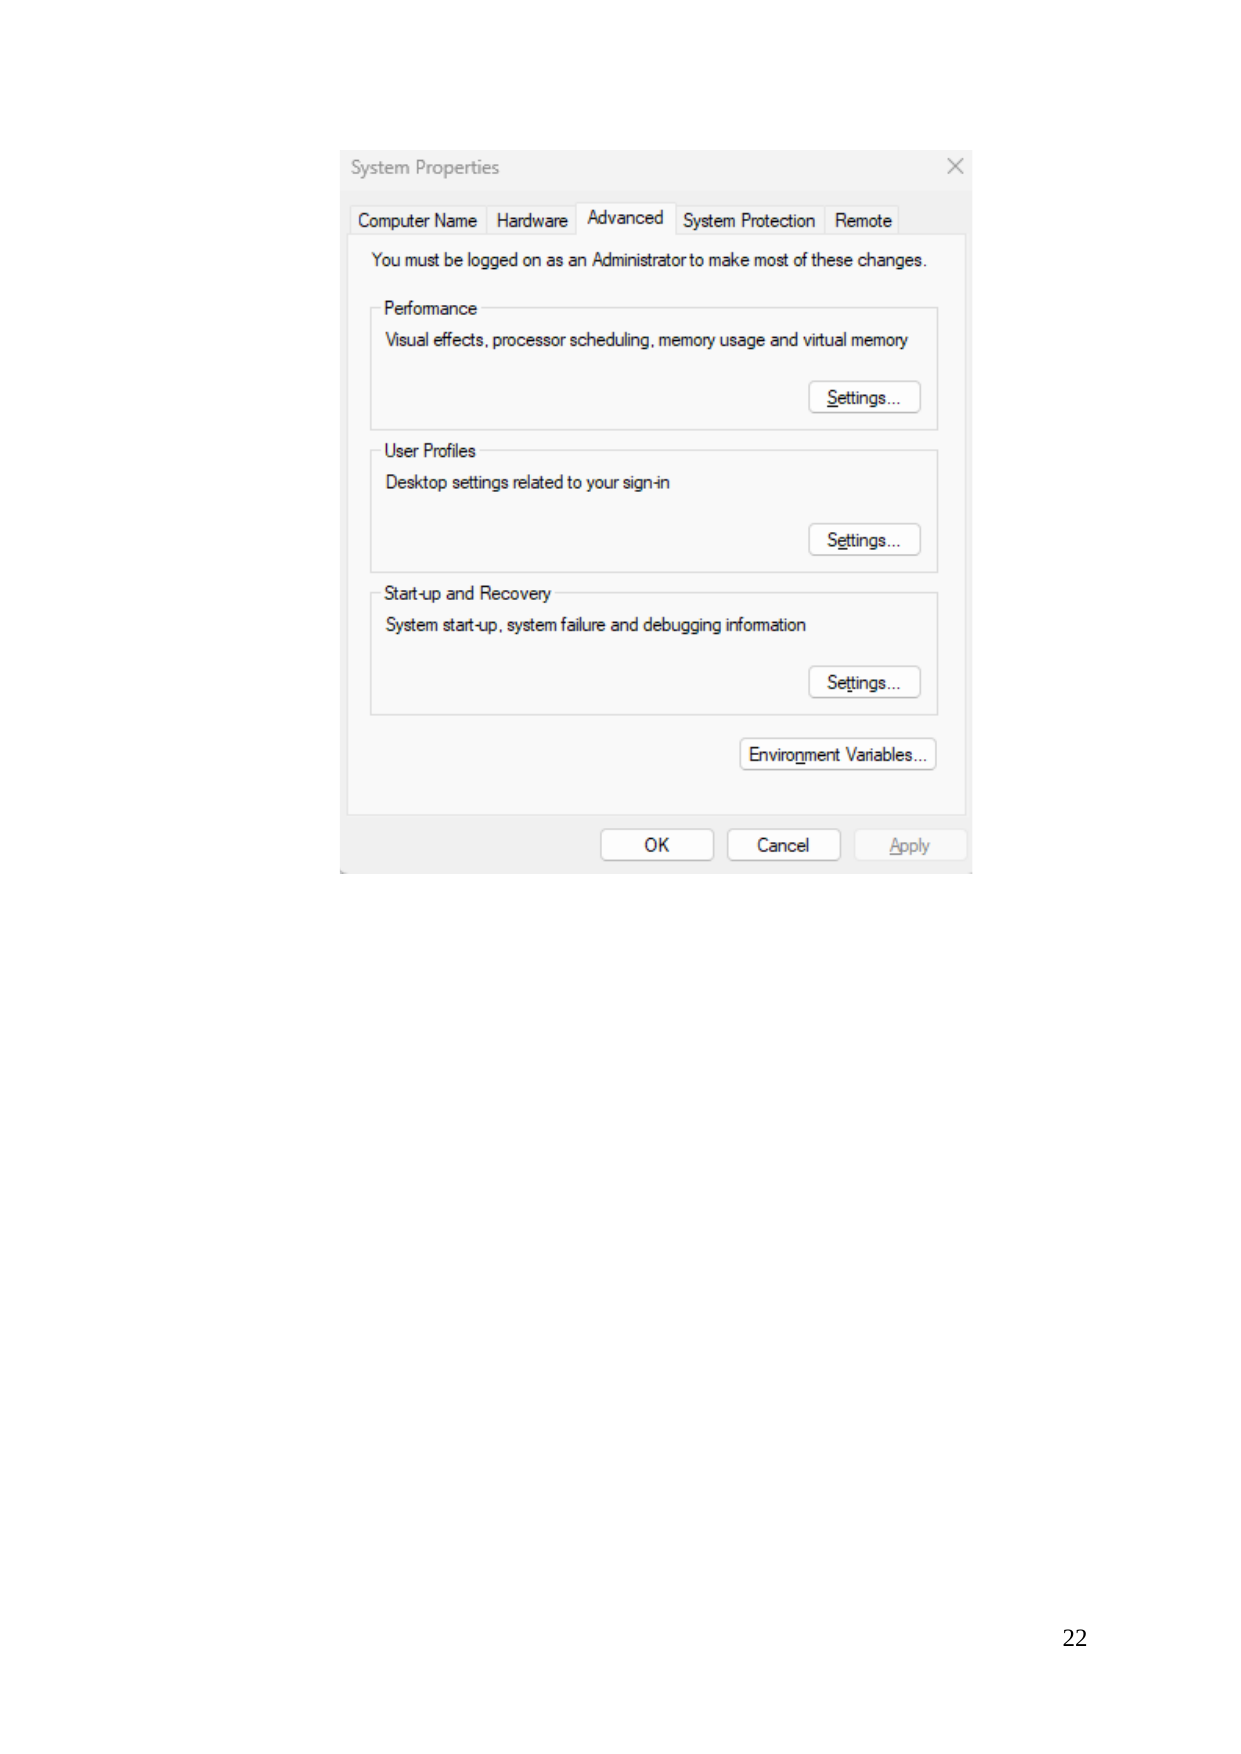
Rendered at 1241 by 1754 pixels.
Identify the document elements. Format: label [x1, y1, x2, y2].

picture [339, 150, 973, 874]
